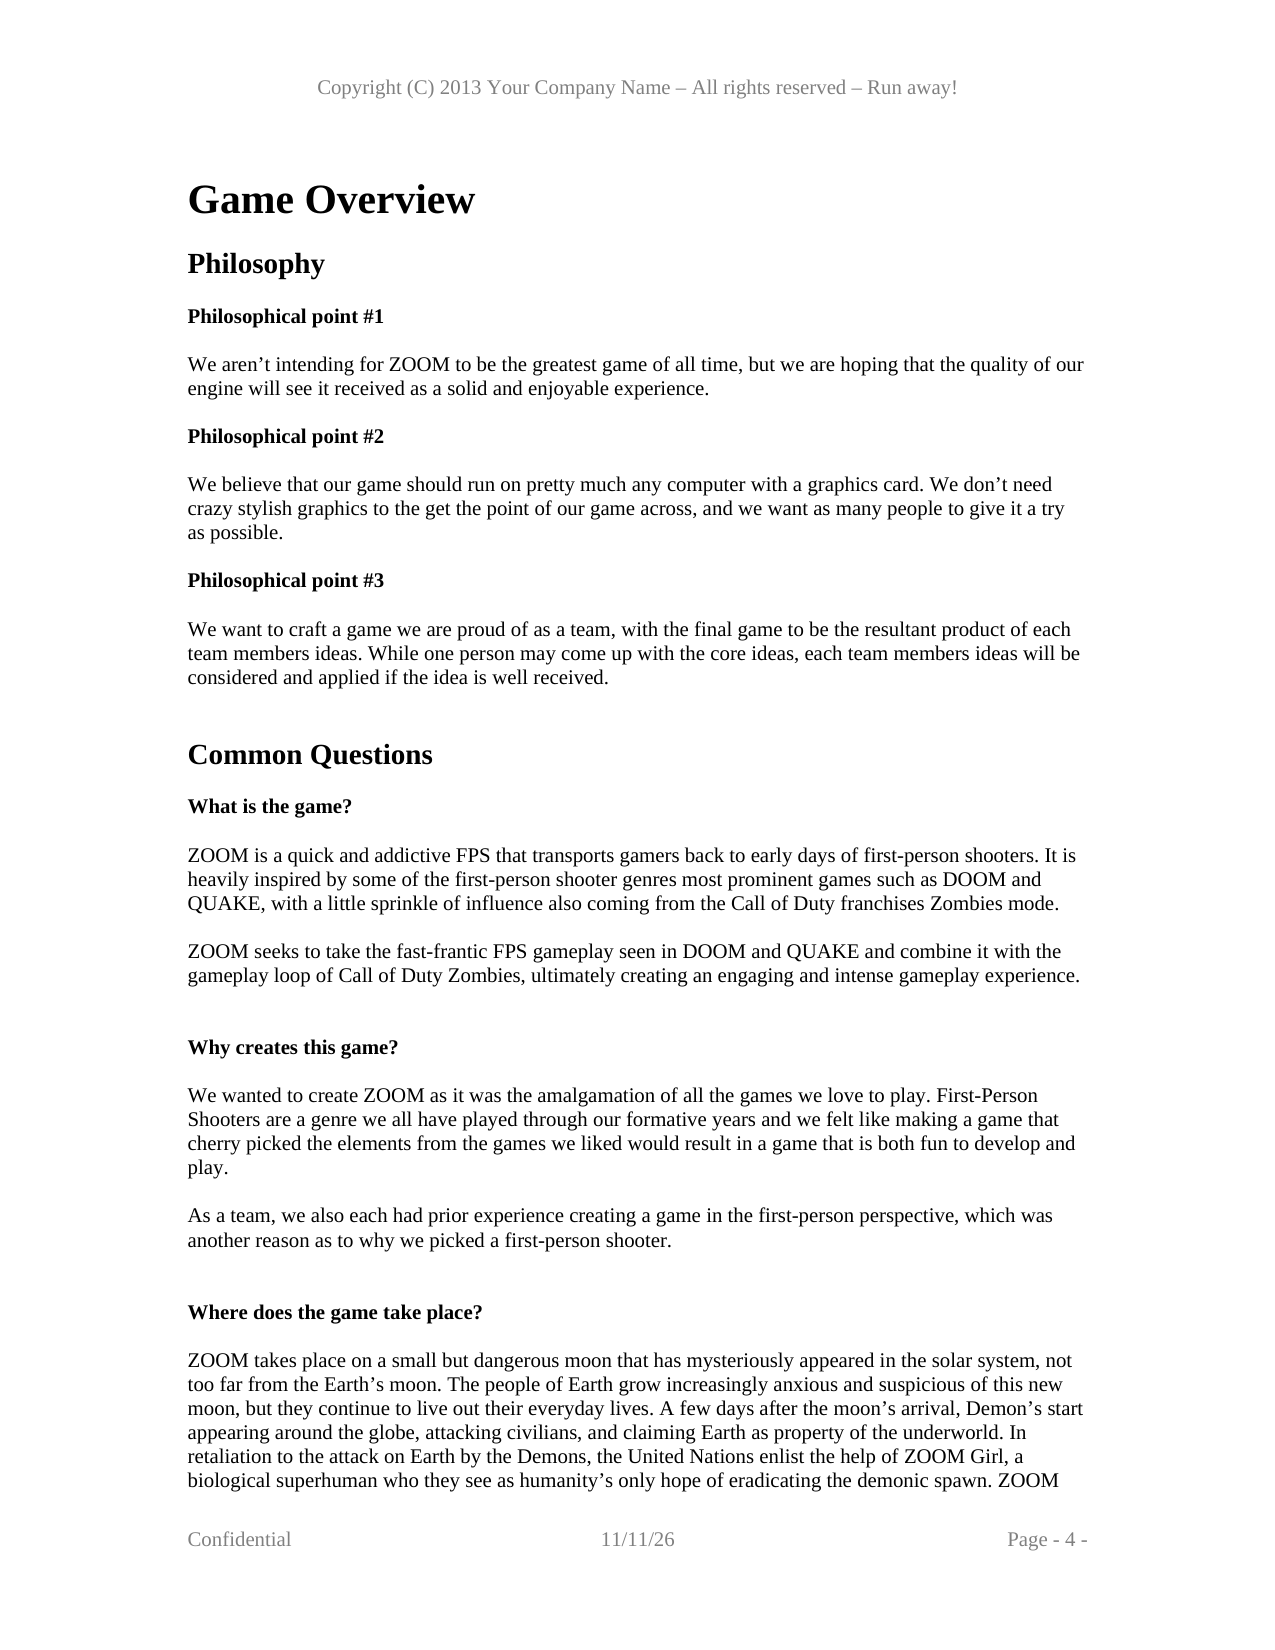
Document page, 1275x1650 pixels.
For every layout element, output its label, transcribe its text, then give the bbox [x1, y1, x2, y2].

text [187, 1348, 1087, 1492]
subtitle What is the game? [187, 794, 1087, 818]
subtitle Philosophical point #2 [187, 424, 1087, 448]
text As a team, we also each had prior experience creating a game in the first-person perspective, which was another reason as to why we picked a first-person shooter. [187, 1203, 1087, 1252]
subtitle Where does the game take place? [187, 1300, 1087, 1324]
subtitle Philosophical point #3 [187, 568, 1087, 592]
text We aren’t intending for ZOOM to be the greatest game of all time, but we are hoping that the quality of our engine will see it received as a solid and enjoyable experience. [187, 352, 1087, 400]
text We want to craft a game we are proud of as a team, with the final game to be the resultant product of each team members ideas. While one person may come up with the core ideas, each team members ideas will be considered and applied if the idea is well received. [187, 616, 1087, 689]
text We believe that our game should run on pretty much any computer with a graphics card. We don’t need crazy stylish graphics to the get the point of our game across, and we want as many people to give it a try as possible. [187, 472, 1087, 544]
text We wanted to create ZOOM as it was the amalgamation of all the games we love to play. First-Person Shooters are a genre we all have played through our formative years and we felt like making a game that cherry picked the elements from the games we liked would result in a game that is both fun to develop and play. [187, 1083, 1087, 1179]
subtitle Game Overview [187, 174, 1087, 222]
text ZOOM seeks to take the fast-frantic FPS gameplay seen in DOOM and QUAKE and combine it with the gameplay loop of Call of Duty Zombies, ultimately creating an engaging and intense gameplay experience. [187, 939, 1087, 987]
subtitle Philosophical point #1 [187, 304, 1087, 328]
text ZOOM is a quick and addictive FPS that transports gamers back to early days of first-person shooters. It is heavily inspired by some of the first-person shooter genres most prominent games such as DOOM and QUAKE, with a little sprinkle of influence also coming from the Call of Duty franchises Zombies mode. [187, 842, 1087, 915]
subtitle Philosophy [187, 246, 1087, 279]
subtitle Why creates this game? [187, 1035, 1087, 1059]
subtitle Common Questions [187, 737, 1087, 770]
